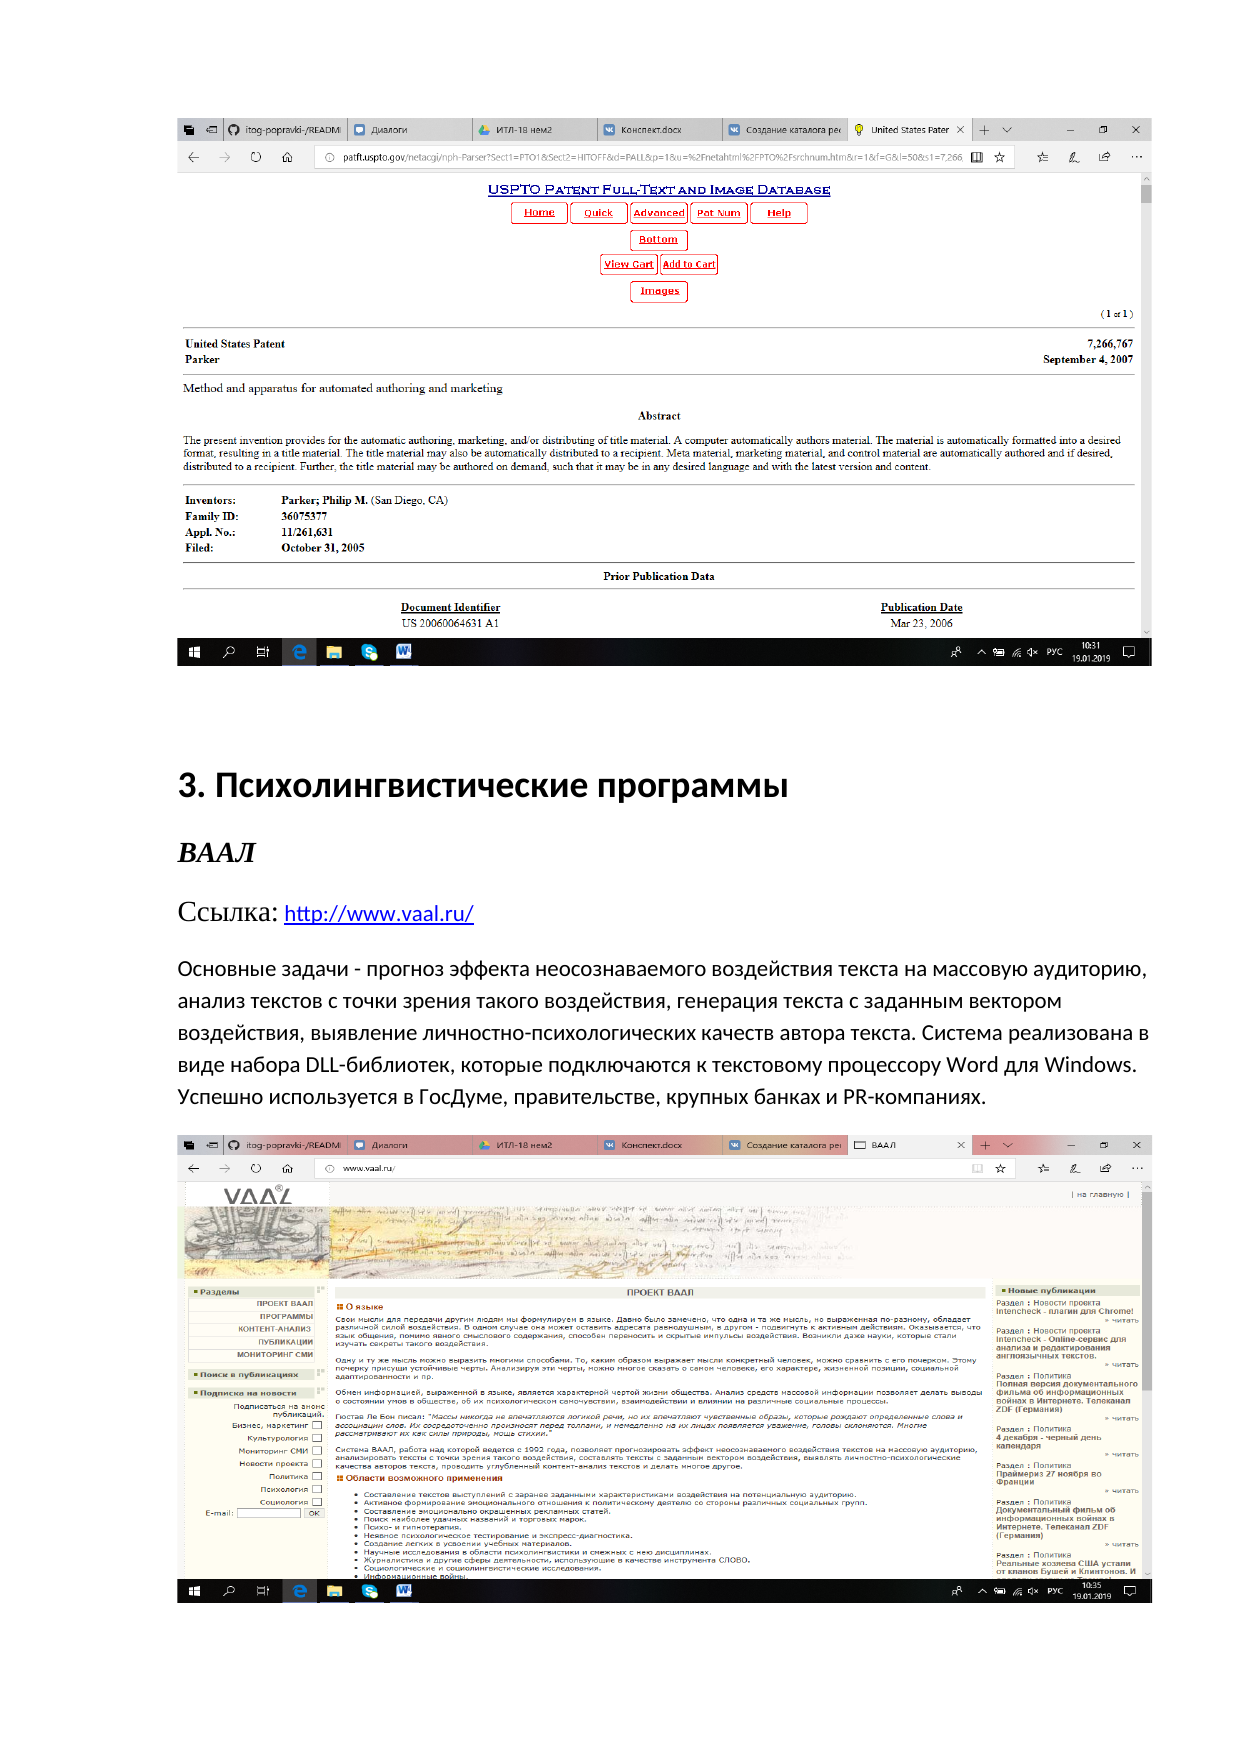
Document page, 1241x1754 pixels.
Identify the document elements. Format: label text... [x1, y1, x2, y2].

text Основные задачи - прогноз эффекта неосознаваемого воздействия текста на массовую аудиторию, анализ текстов с точки зрения такого воздействия, генерация текста с заданным вектором воздействия, выявление личностно-психологических качеств автора текста. Система реализована в виде набора DLL-библиотек, которые подключаются к текстовому процессору Word для Windows. Успешно используется в ГосДуме, правительстве, крупных банках и PR-компаниях. [177, 954, 1152, 1110]
text 3. Психолингвистические программы [177, 761, 1152, 807]
picture [177, 118, 1152, 666]
text Ссылка: http://www.vaal.ru/ [177, 894, 1152, 928]
picture [177, 1135, 1153, 1603]
text ВААЛ [177, 835, 1152, 868]
